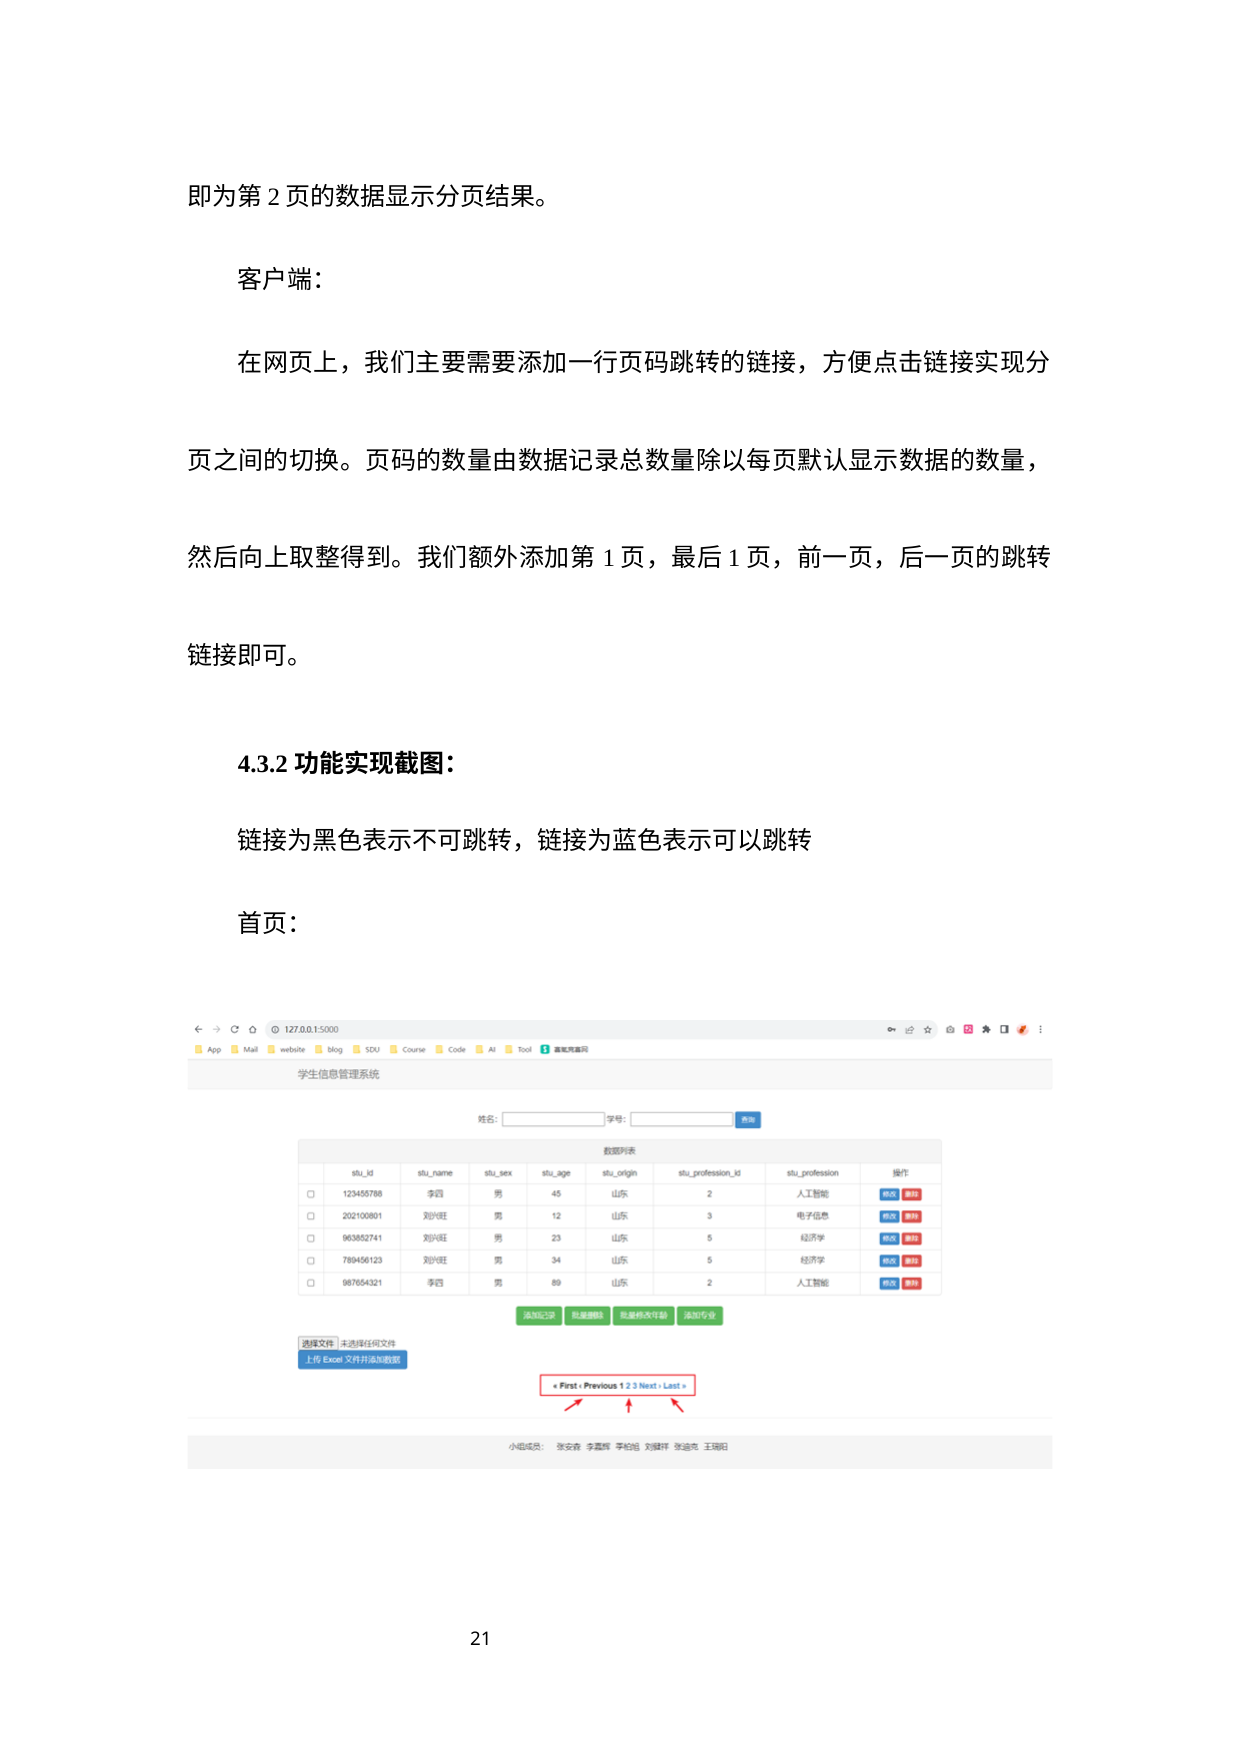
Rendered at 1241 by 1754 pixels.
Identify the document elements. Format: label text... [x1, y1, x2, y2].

text 链接为黑色表示不可跳转，链接为蓝色表示可以跳转 [187, 806, 1053, 871]
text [187, 162, 1053, 227]
subtitle 4.3.2 功能实现截图： [187, 729, 1053, 794]
text 首页： [187, 889, 1053, 954]
text 客户端： [187, 245, 1053, 310]
text 在网页上，我们主要需要添加一行页码跳转的链接，方便点击链接实现分页之间的切换。页码的数量由数据记录总数量除以每页默认显示数据的数量，然后向上取整得到。我们额外添加第1页，最后1页，前一页，后一页的跳转链接即可。 [187, 328, 1053, 686]
picture [187, 1020, 1053, 1469]
